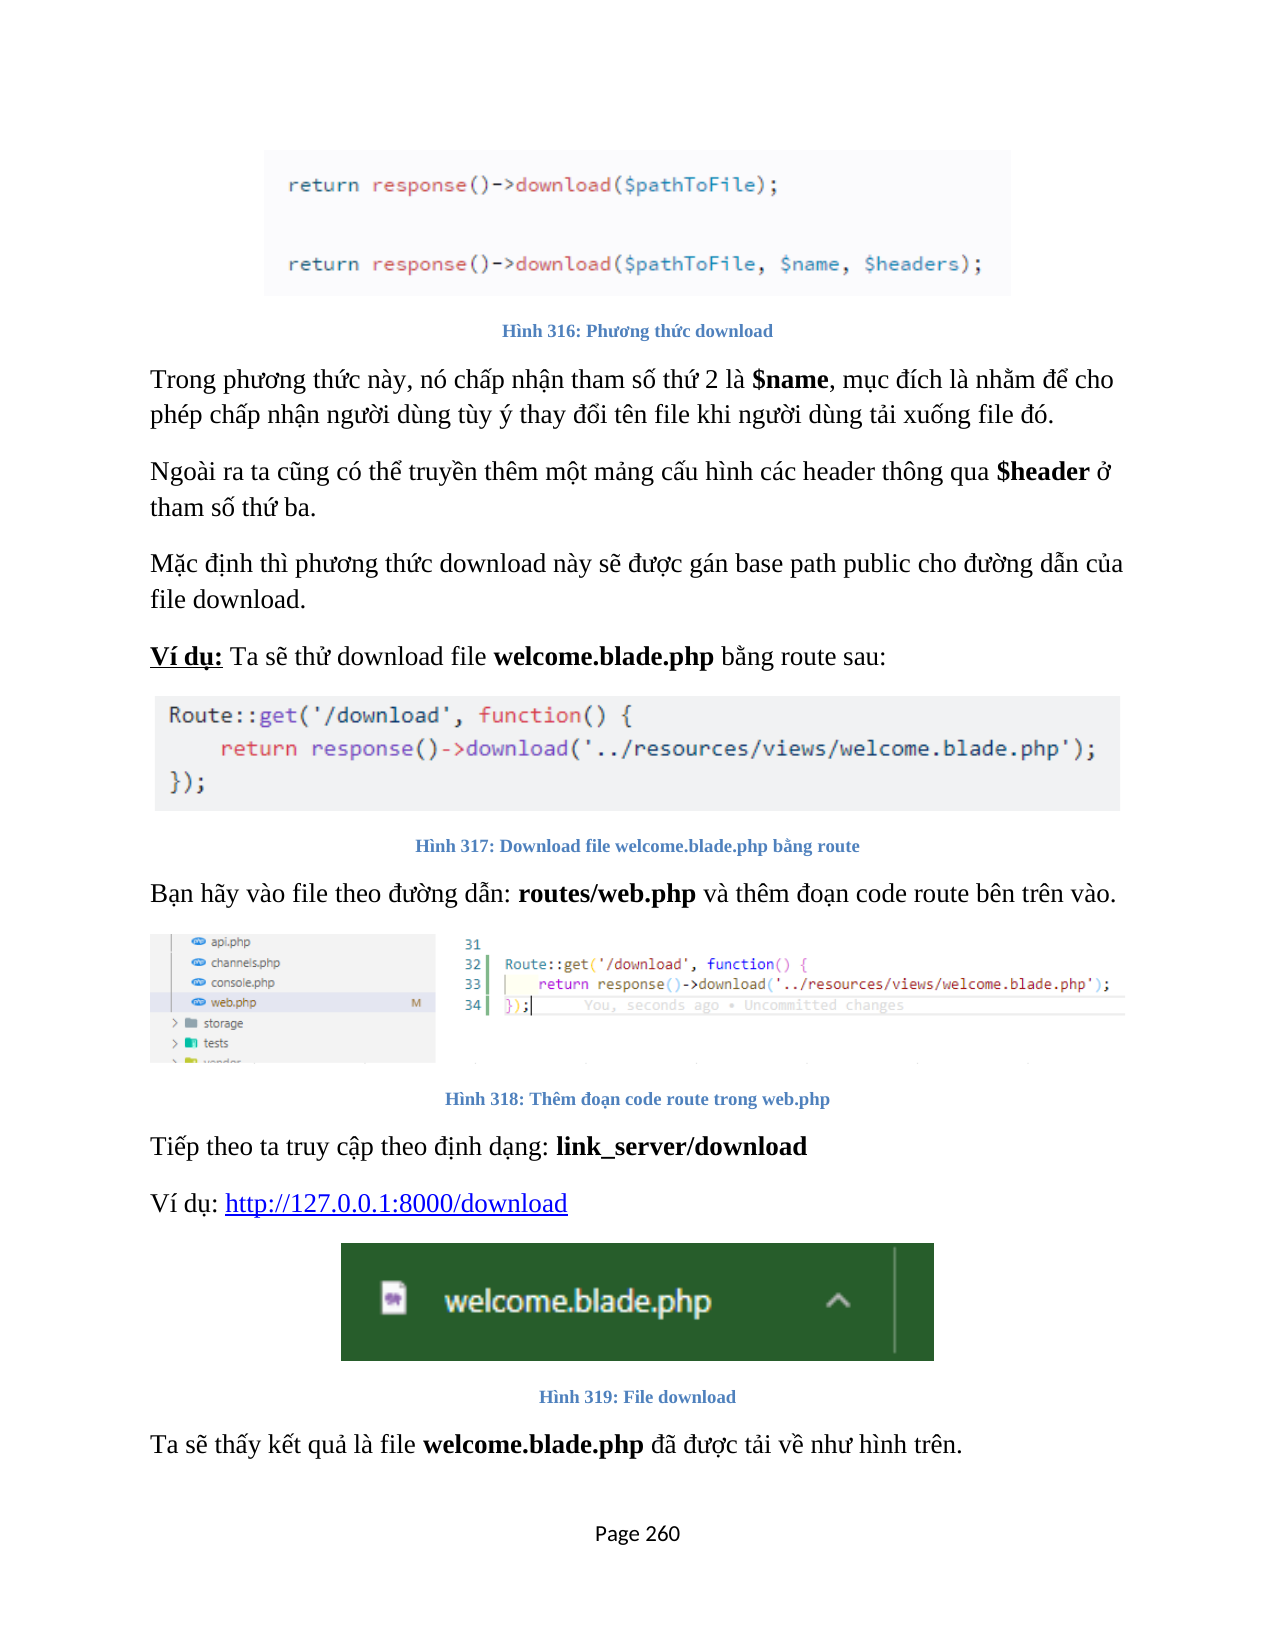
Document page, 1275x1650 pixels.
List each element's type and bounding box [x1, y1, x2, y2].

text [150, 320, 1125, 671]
picture [341, 1243, 934, 1361]
picture [264, 150, 1011, 296]
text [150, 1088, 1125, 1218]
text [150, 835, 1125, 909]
picture [150, 934, 1125, 1064]
picture [154, 696, 1121, 811]
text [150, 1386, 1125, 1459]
